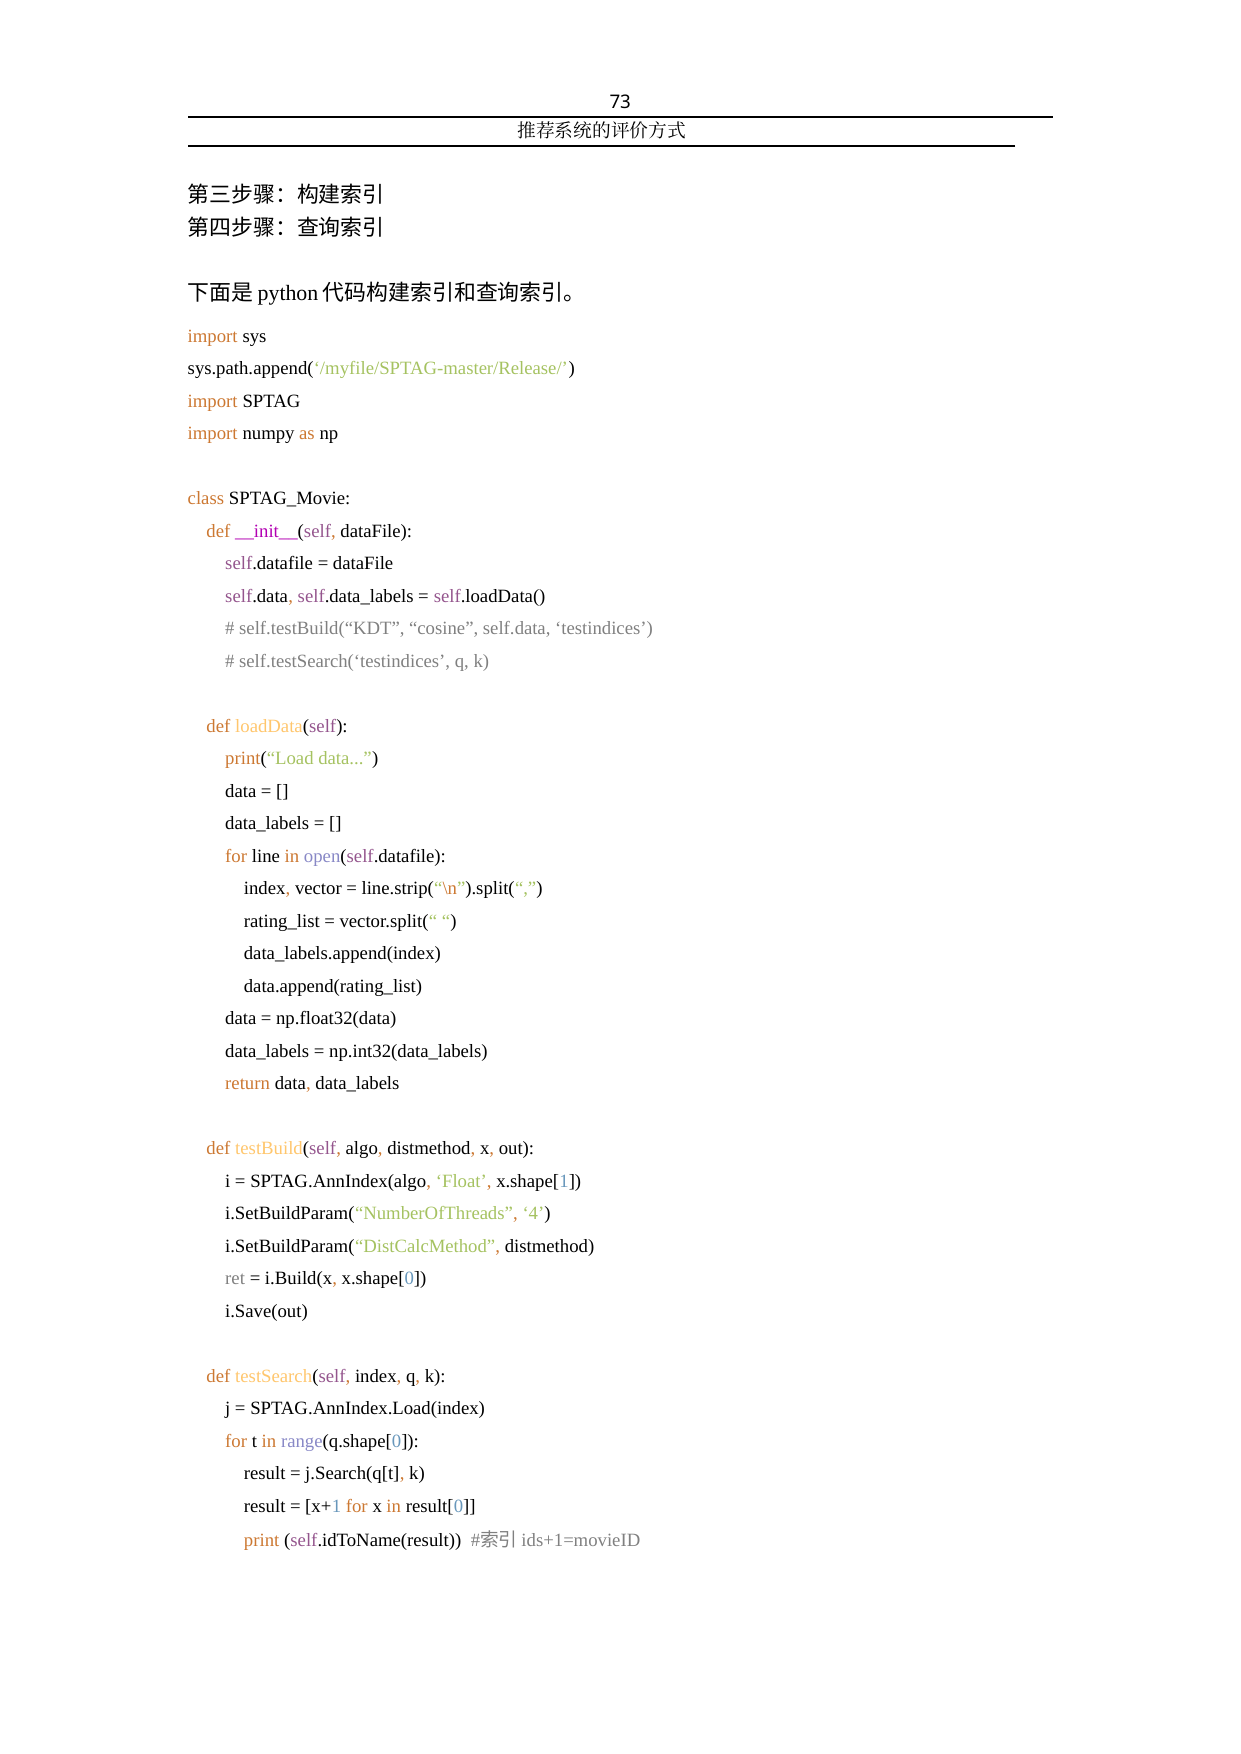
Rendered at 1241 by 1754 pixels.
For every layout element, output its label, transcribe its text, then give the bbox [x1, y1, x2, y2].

list 第四步骤：查询索引 [187, 209, 1053, 242]
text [187, 319, 1053, 1554]
list 第三步骤：构建索引 [187, 177, 1053, 209]
text 下面是python代码构建索引和查询索引。 [187, 274, 1053, 307]
